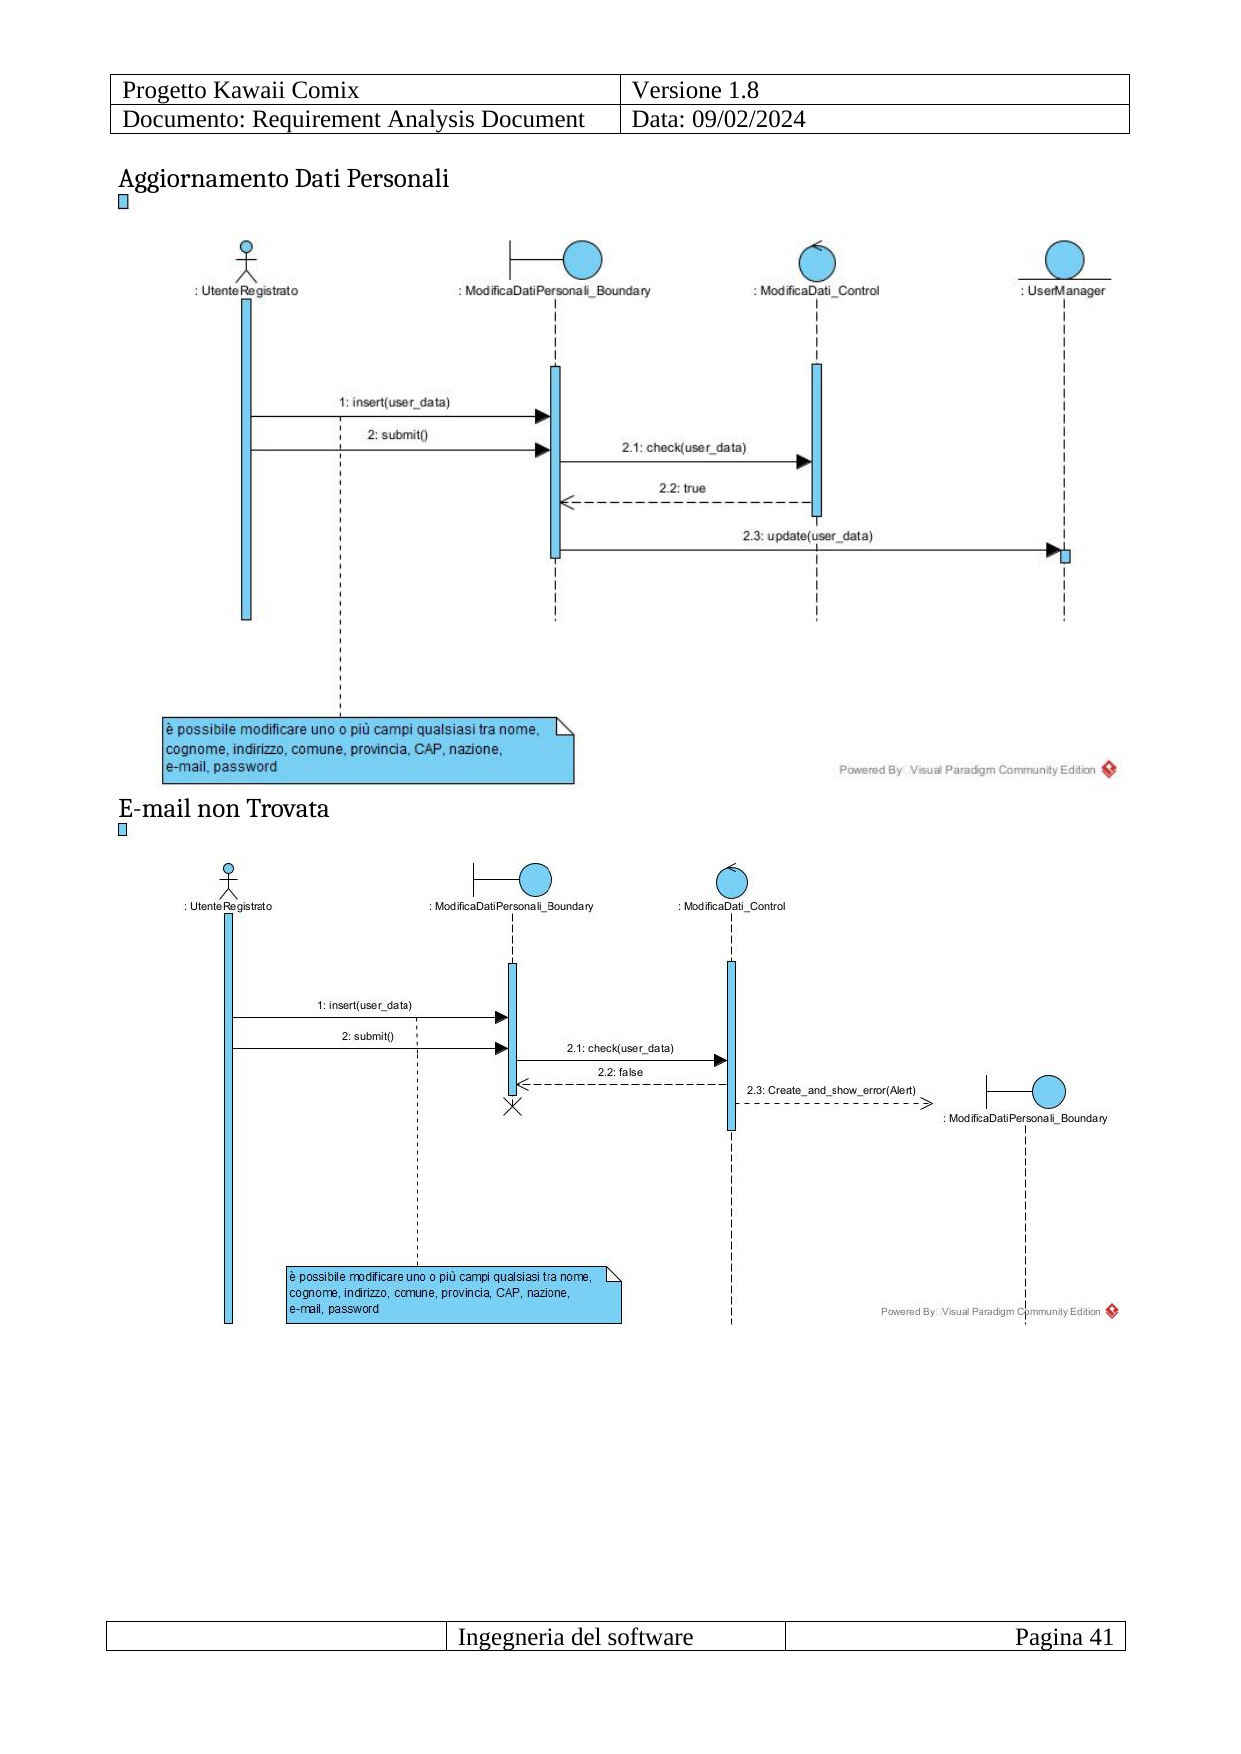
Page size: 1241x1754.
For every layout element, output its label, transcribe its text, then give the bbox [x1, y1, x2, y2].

picture [118, 194, 1123, 789]
picture [118, 823, 1123, 1327]
subtitle E-mail non Trovata [118, 793, 1122, 823]
subtitle Aggiornamento Dati Personali [118, 163, 1122, 194]
